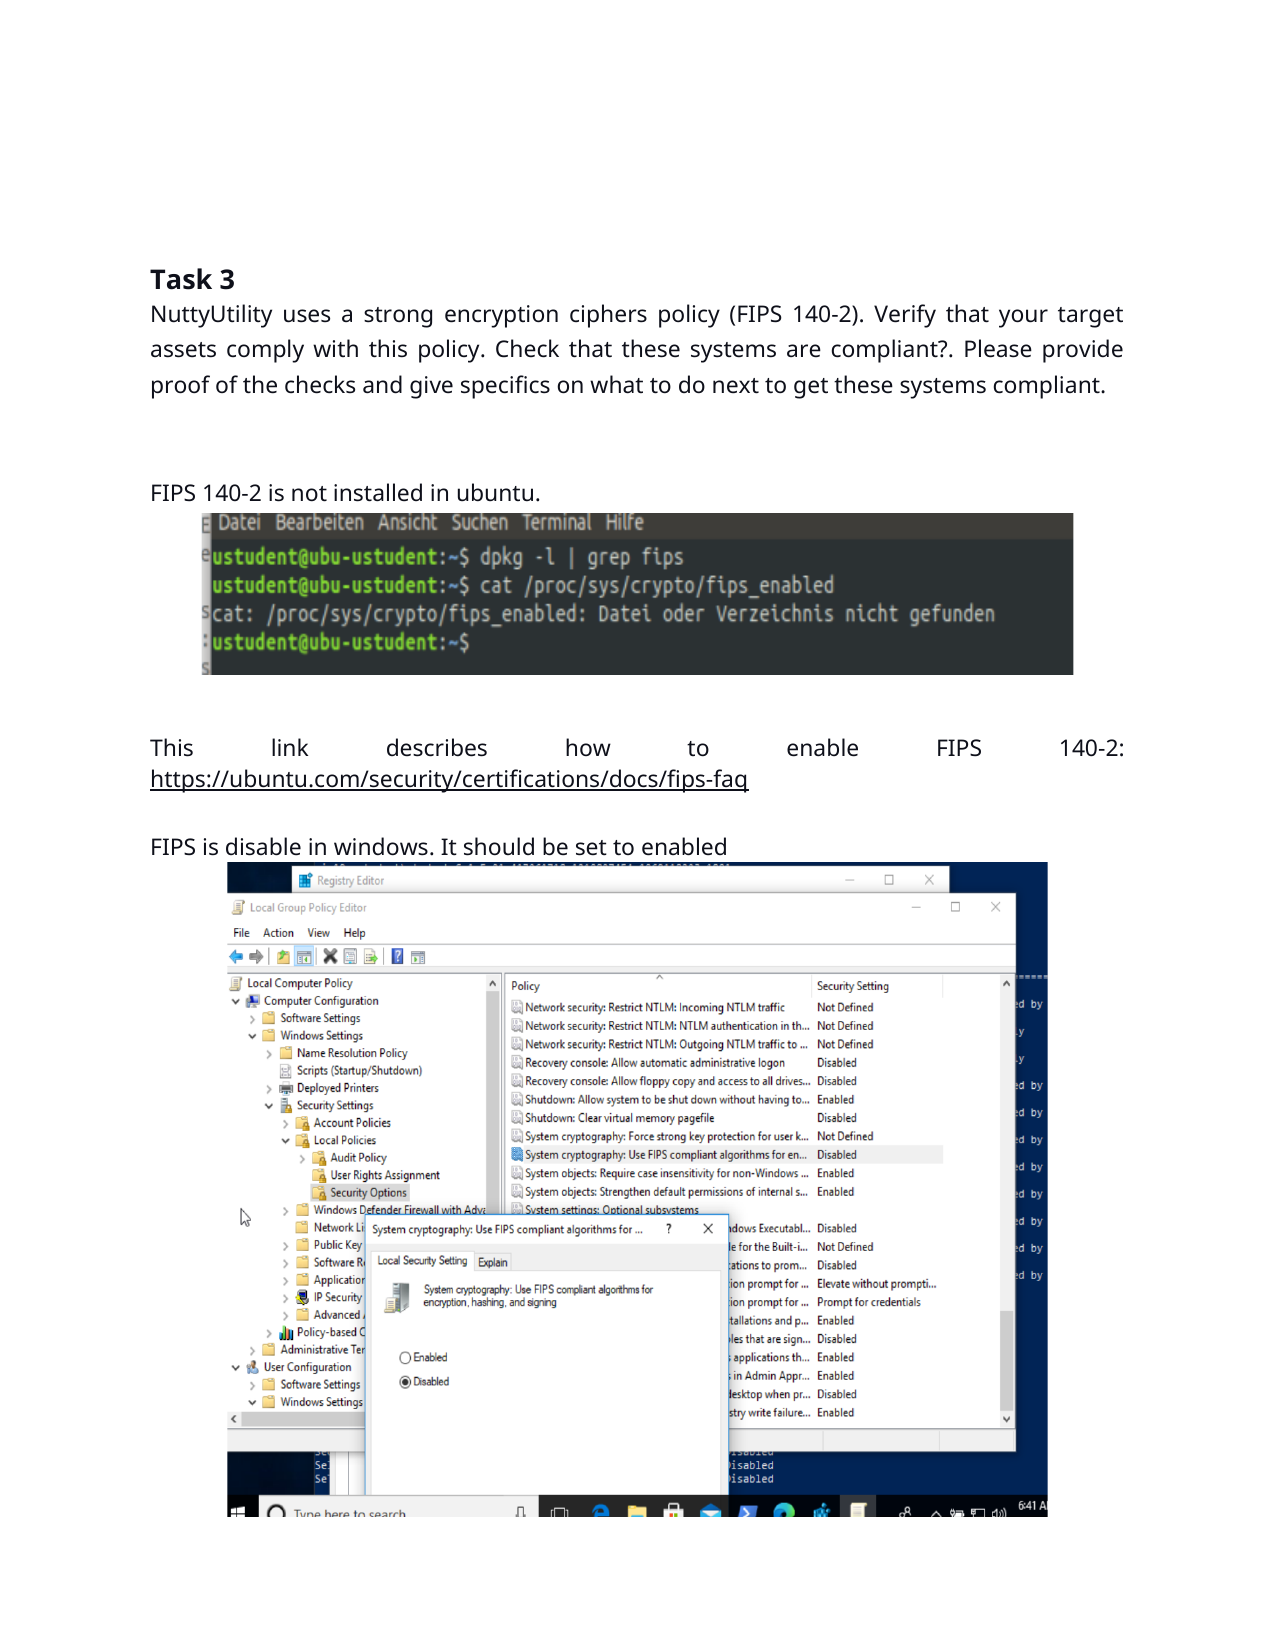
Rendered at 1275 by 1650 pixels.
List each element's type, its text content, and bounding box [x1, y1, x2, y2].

picture [201, 513, 1074, 675]
subtitle Task 3 [150, 261, 1125, 297]
picture [227, 862, 1048, 1517]
text NuttyUtility uses a strong encryption ciphers policy (FIPS 140-2). Verify that your target assets comply with this policy. Check that these systems are compliant?. Please provide proof of the checks and give specifics on what to do next to get these systems compliant. [150, 297, 1125, 401]
text FIPS is disable in windows. It should be set to enabled [150, 831, 1125, 862]
text FIPS 140-2 is not installed in ubuntu. [150, 477, 1125, 508]
subtitle This link describes how to enable FIPS 140-2: https://ubuntu.com/security/certifications/docs/fips-faq [150, 732, 1125, 794]
